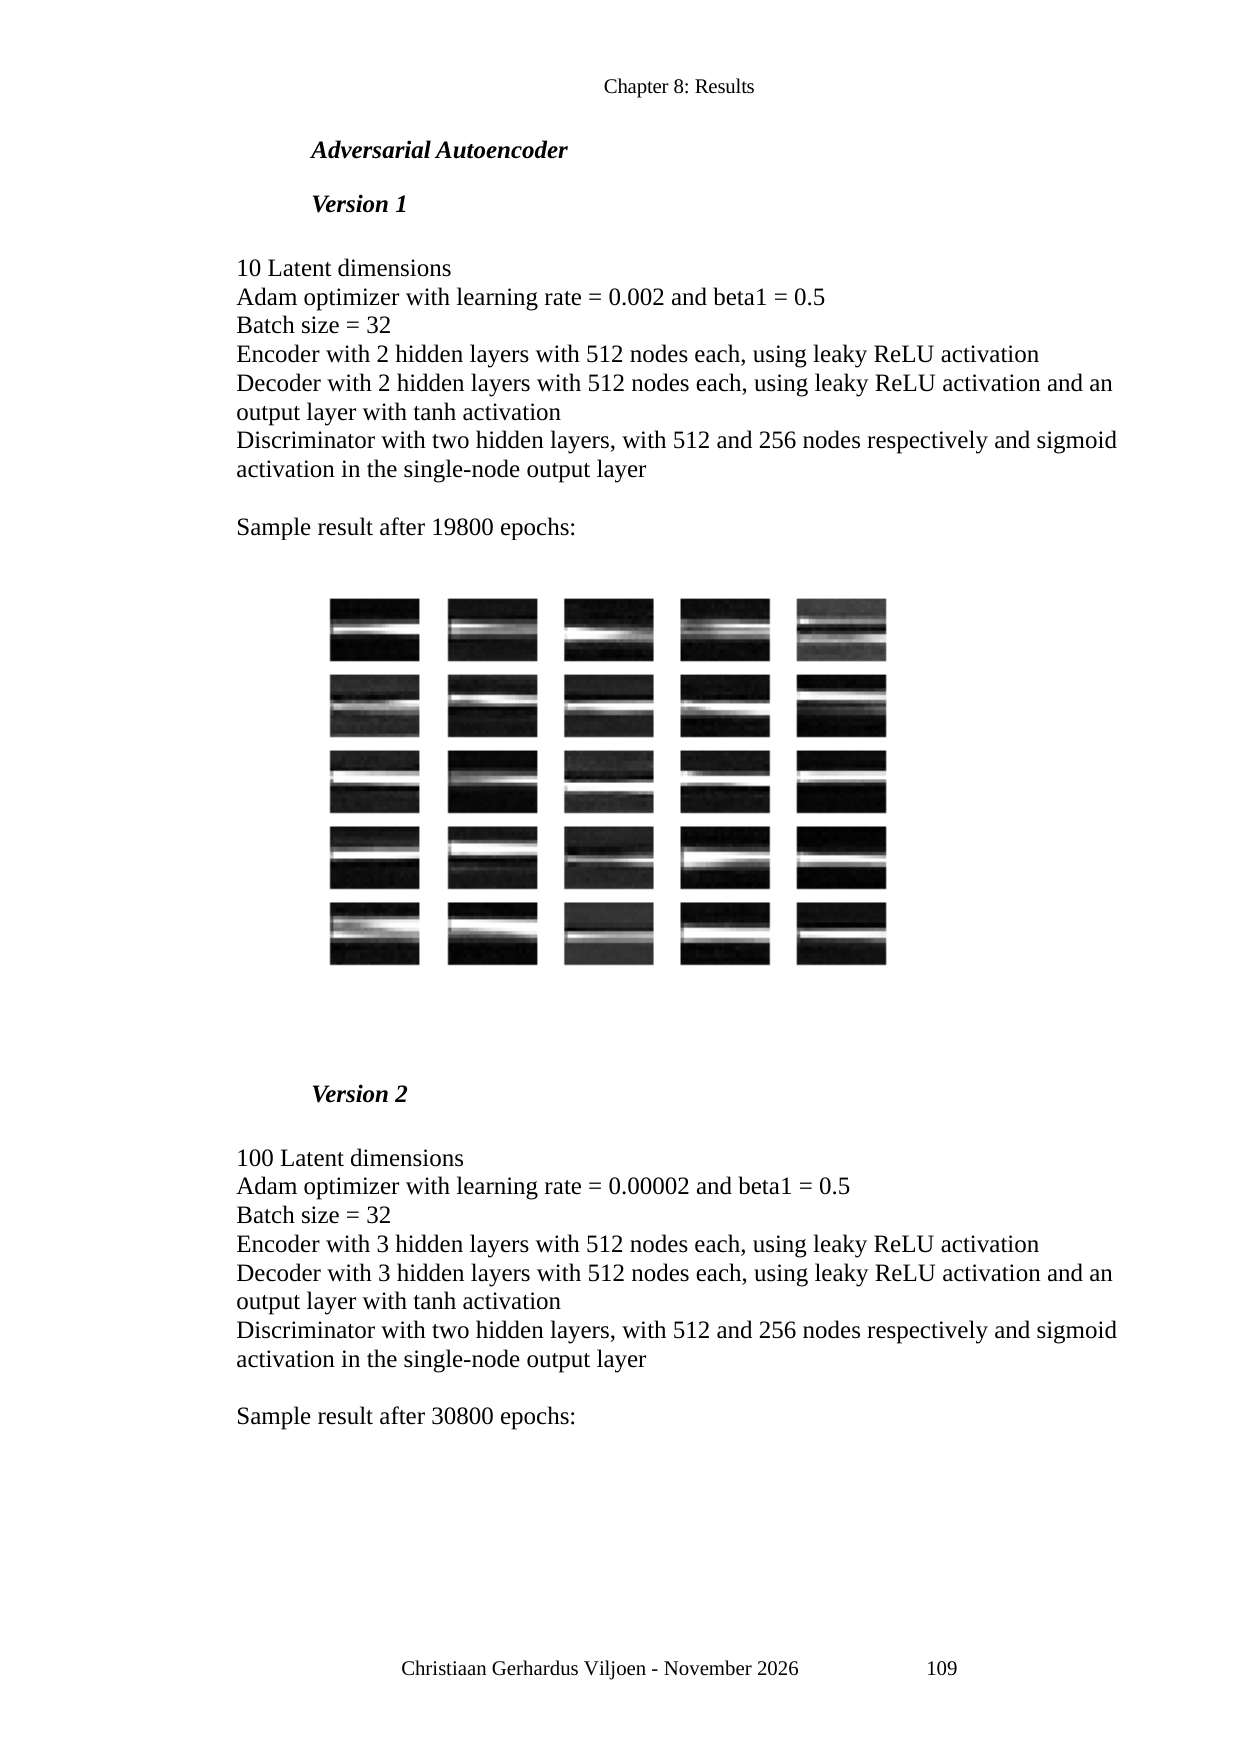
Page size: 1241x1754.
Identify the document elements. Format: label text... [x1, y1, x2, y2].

text Decoder with 3 hidden layers with 512 nodes each, using leaky ReLU activation and an output layer with tanh activation [236, 1258, 1122, 1315]
subtitle Version 1 [311, 189, 1122, 218]
text Discriminator with two hidden layers, with 512 and 256 nodes respectively and sigmoid activation in the single-node output layer [236, 1315, 1122, 1373]
picture [236, 540, 964, 1026]
text Decoder with 2 hidden layers with 512 nodes each, using leaky ReLU activation and an output layer with tanh activation [236, 368, 1122, 425]
text Adam optimizer with learning rate = 0.002 and beta1 = 0.5 [236, 282, 1122, 310]
text 10 Latent dimensions [236, 253, 1122, 282]
text Sample result after 30800 epochs: [236, 1401, 1122, 1430]
text Batch size = 32 [236, 1200, 1122, 1229]
text Encoder with 3 hidden layers with 512 nodes each, using leaky ReLU activation [236, 1229, 1122, 1258]
text Encoder with 2 hidden layers with 512 nodes each, using leaky ReLU activation [236, 339, 1122, 368]
text Adam optimizer with learning rate = 0.00002 and beta1 = 0.5 [236, 1171, 1122, 1200]
text 100 Latent dimensions [236, 1143, 1122, 1171]
subtitle Version 2 [311, 1079, 1122, 1108]
text Sample result after 19800 epochs: [236, 512, 1122, 540]
text Batch size = 32 [236, 310, 1122, 339]
text Discriminator with two hidden layers, with 512 and 256 nodes respectively and sigmoid activation in the single-node output layer [236, 425, 1122, 483]
subtitle Adversarial Autoencoder [311, 135, 1122, 164]
